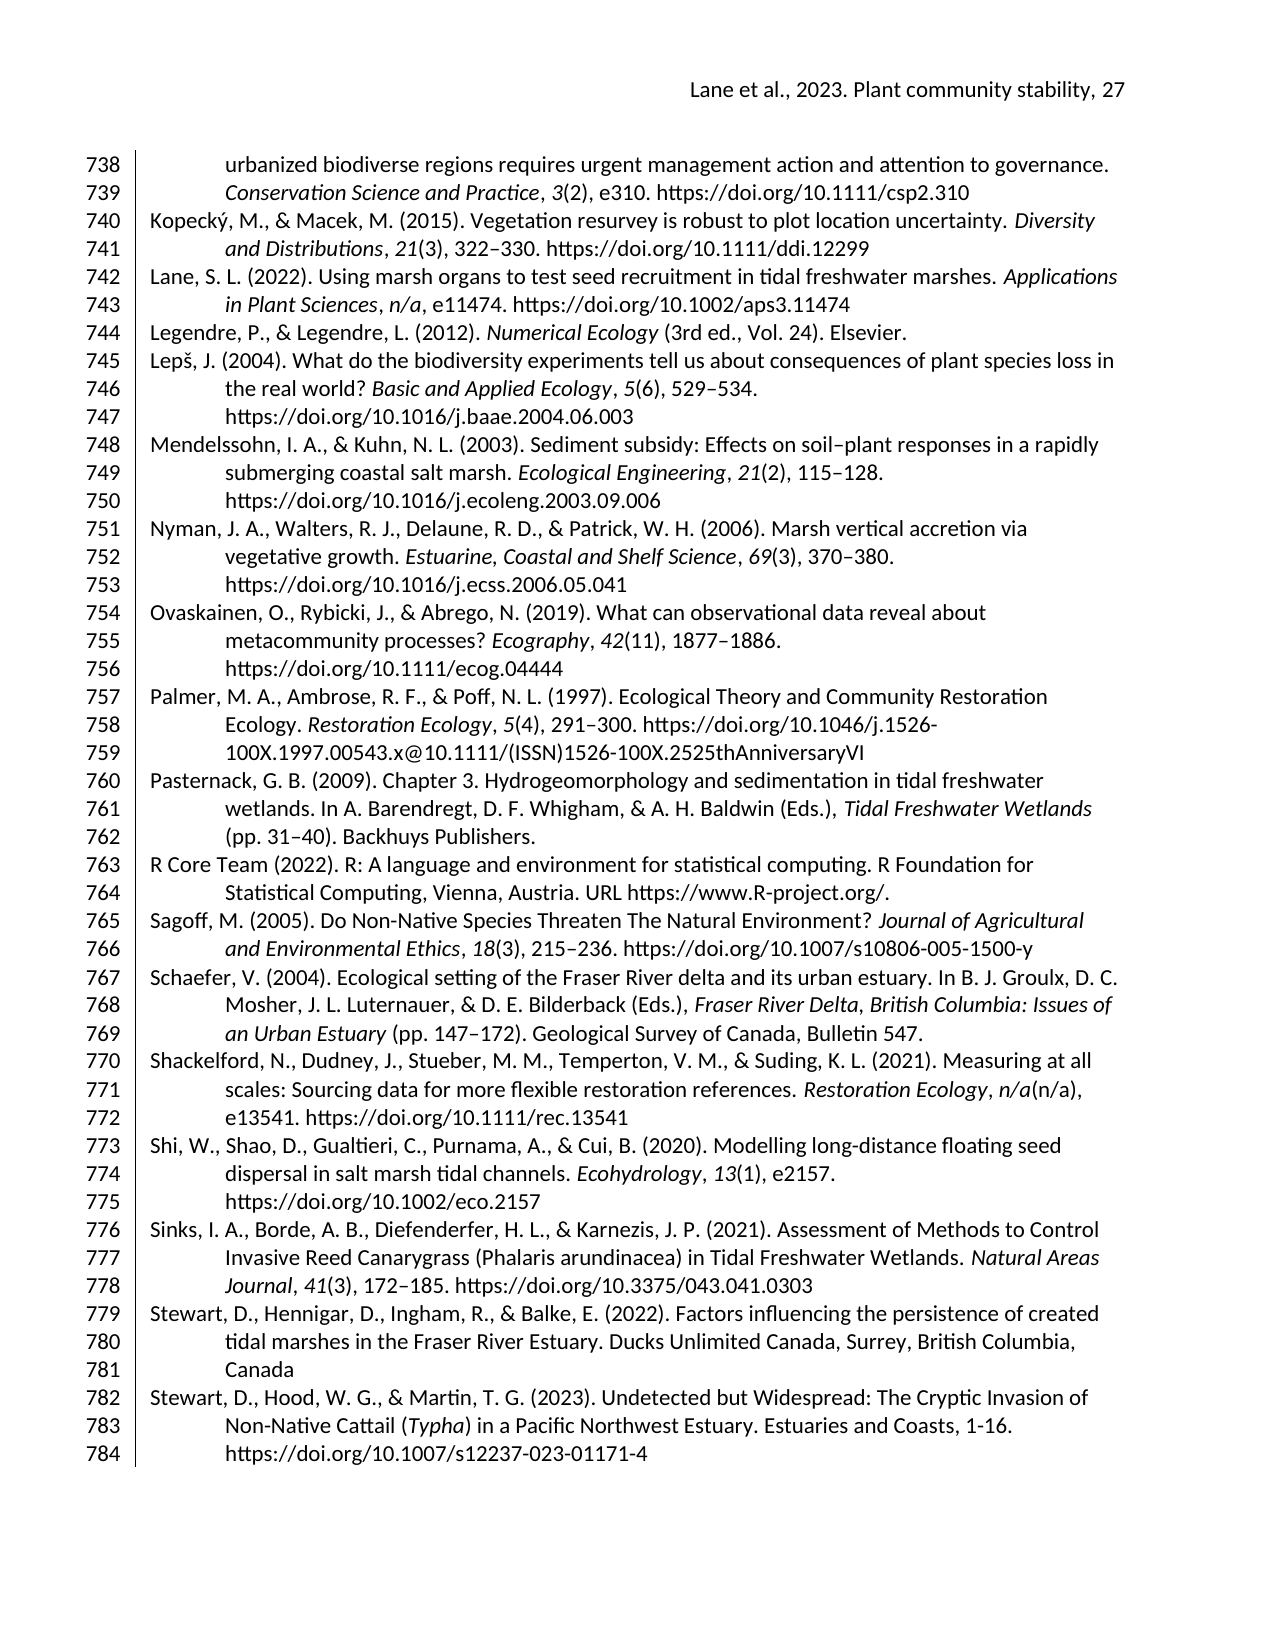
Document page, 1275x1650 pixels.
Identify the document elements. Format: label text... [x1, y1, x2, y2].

text Legendre, P., & Legendre, L. (2012). Numerical Ecology (3rd ed., Vol. 24). Elsevier. [150, 318, 1125, 346]
text Stewart, D., Hood, W. G., & Martin, T. G. (2023). Undetected but Widespread: The Cryptic Invasion of Non-Native Cattail (Typha) in a Pacific Northwest Estuary. Estuaries and Coasts, 1-16. https://doi.org/10.1007/s12237-023-01171-4 [150, 1383, 1125, 1467]
text Pasternack, G. B. (2009). Chapter 3. Hydrogeomorphology and sedimentation in tidal freshwater wetlands. In A. Barendregt, D. F. Whigham, & A. H. Baldwin (Eds.), Tidal Freshwater Wetlands (pp. 31–40). Backhuys Publishers. [150, 766, 1125, 851]
text Palmer, M. A., Ambrose, R. F., & Poff, N. L. (1997). Ecological Theory and Community Restoration Ecology. Restoration Ecology, 5(4), 291–300. https://doi.org/10.1046/j.1526-100X.1997.00543.x@10.1111/(ISSN)1526-100X.2525thAnniversaryVI [150, 682, 1125, 766]
text Sagoff, M. (2005). Do Non-Native Species Threaten The Natural Environment? Journal of Agricultural and Environmental Ethics, 18(3), 215–236. https://doi.org/10.1007/s10806-005-1500-y [150, 907, 1125, 963]
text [150, 150, 1125, 206]
text Shackelford, N., Dudney, J., Stueber, M. M., Temperton, V. M., & Suding, K. L. (2021). Measuring at all scales: Sourcing data for more flexible restoration references. Restoration Ecology, n/a(n/a), e13541. https://doi.org/10.1111/rec.13541 [150, 1047, 1125, 1131]
text Sinks, I. A., Borde, A. B., Diefenderfer, H. L., & Karnezis, J. P. (2021). Assessment of Methods to Control Invasive Reed Canarygrass (Phalaris arundinacea) in Tidal Freshwater Wetlands. Natural Areas Journal, 41(3), 172–185. https://doi.org/10.3375/043.041.0303 [150, 1215, 1125, 1299]
text Stewart, D., Hennigar, D., Ingham, R., & Balke, E. (2022). Factors influencing the persistence of created tidal marshes in the Fraser River Estuary. Ducks Unlimited Canada, Surrey, British Columbia, Canada [150, 1299, 1125, 1383]
text Lepš, J. (2004). What do the biodiversity experiments tell us about consequences of plant species loss in the real world? Basic and Applied Ecology, 5(6), 529–534. https://doi.org/10.1016/j.baae.2004.06.003 [150, 346, 1125, 430]
text Shi, W., Shao, D., Gualtieri, C., Purnama, A., & Cui, B. (2020). Modelling long-distance floating seed dispersal in salt marsh tidal channels. Ecohydrology, 13(1), e2157. https://doi.org/10.1002/eco.2157 [150, 1131, 1125, 1215]
text Nyman, J. A., Walters, R. J., Delaune, R. D., & Patrick, W. H. (2006). Marsh vertical accretion via vegetative growth. Estuarine, Coastal and Shelf Science, 69(3), 370–380. https://doi.org/10.1016/j.ecss.2006.05.041 [150, 514, 1125, 598]
text Kopecký, M., & Macek, M. (2015). Vegetation resurvey is robust to plot location uncertainty. Diversity and Distributions, 21(3), 322–330. https://doi.org/10.1111/ddi.12299 [150, 206, 1125, 262]
text Schaefer, V. (2004). Ecological setting of the Fraser River delta and its urban estuary. In B. J. Groulx, D. C. Mosher, J. L. Luternauer, & D. E. Bilderback (Eds.), Fraser River Delta, British Columbia: Issues of an Urban Estuary (pp. 147–172). Geological Survey of Canada, Bulletin 547. [150, 963, 1125, 1047]
text R Core Team (2022). R: A language and environment for statistical computing. R Foundation for Statistical Computing, Vienna, Austria. URL https://www.R-project.org/. [150, 851, 1125, 907]
text Mendelssohn, I. A., & Kuhn, N. L. (2003). Sediment subsidy: Effects on soil–plant responses in a rapidly submerging coastal salt marsh. Ecological Engineering, 21(2), 115–128. https://doi.org/10.1016/j.ecoleng.2003.09.006 [150, 430, 1125, 514]
text Ovaskainen, O., Rybicki, J., & Abrego, N. (2019). What can observational data reveal about metacommunity processes? Ecography, 42(11), 1877–1886. https://doi.org/10.1111/ecog.04444 [150, 598, 1125, 682]
text Lane, S. L. (2022). Using marsh organs to test seed recruitment in tidal freshwater marshes. Applications in Plant Sciences, n/a, e11474. https://doi.org/10.1002/aps3.11474 [150, 262, 1125, 318]
